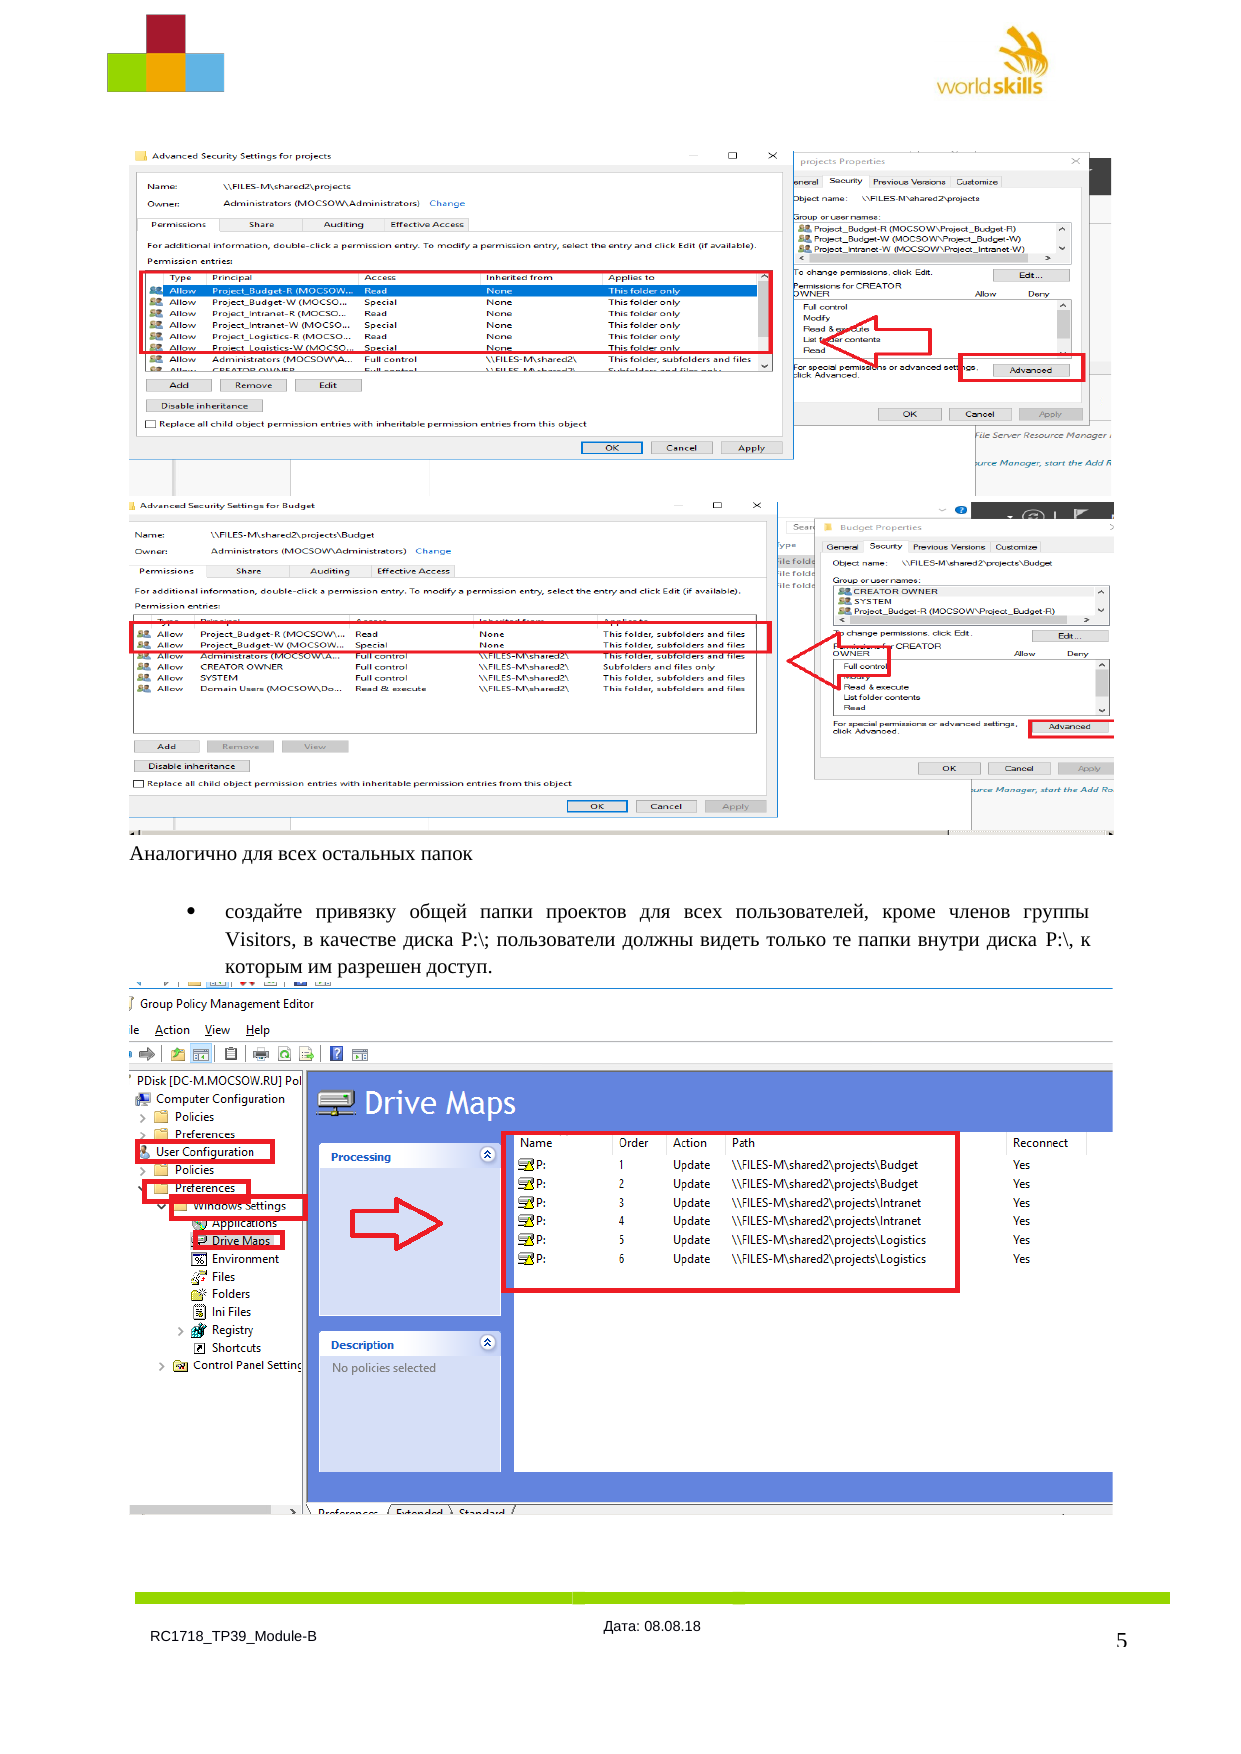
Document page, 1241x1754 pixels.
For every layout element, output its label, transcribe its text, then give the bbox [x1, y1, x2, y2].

picture [129, 502, 1114, 835]
text Аналогично для всех остальных папок [129, 841, 1091, 865]
picture [933, 22, 1056, 101]
list создайте привязку общей папки проектов для всех пользователей, кроме членов группы Visitors, в качестве диска P:\; пользователи должны видеть только те папки внутри диска P:\, к которым им разрешен доступ. [187, 899, 1091, 978]
picture [129, 151, 1112, 496]
picture [129, 982, 1113, 1515]
picture [106, 14, 225, 92]
